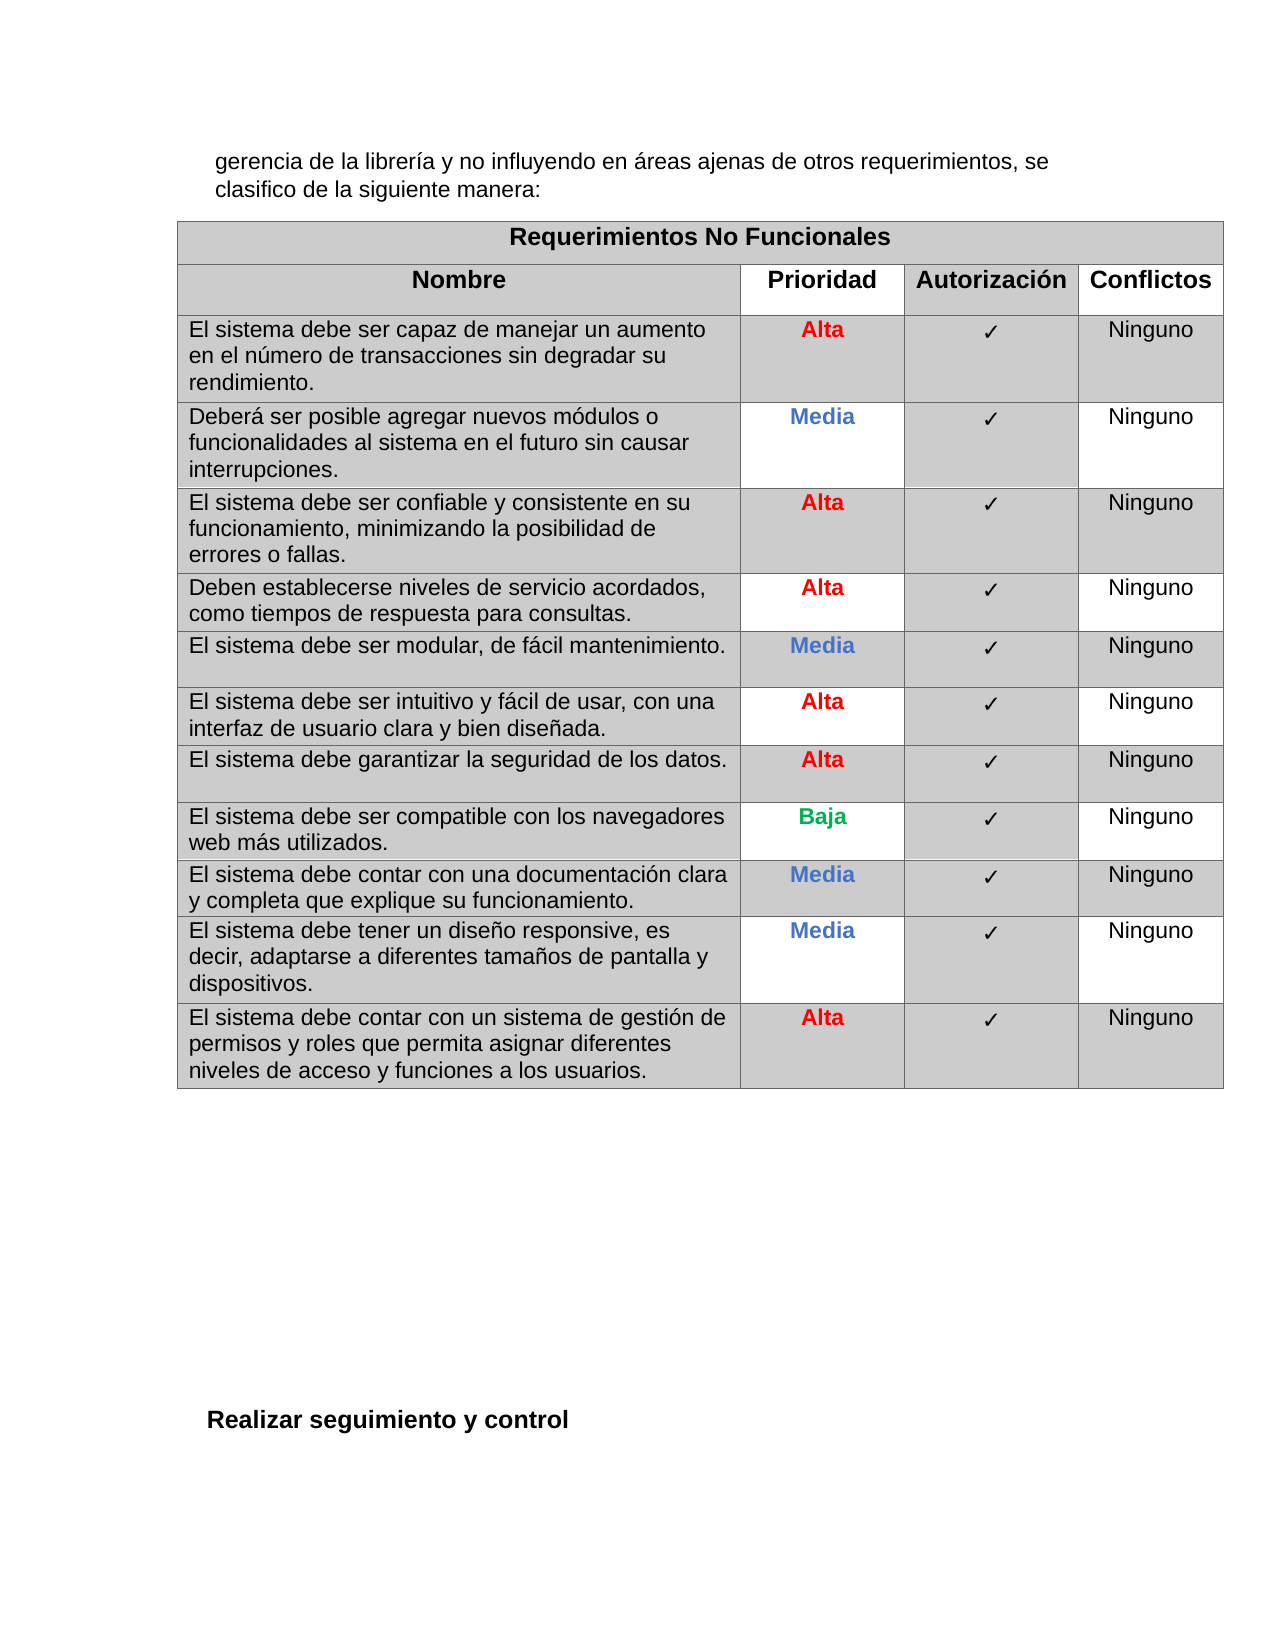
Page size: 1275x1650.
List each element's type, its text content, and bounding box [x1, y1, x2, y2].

table_cell Ninguno [1079, 917, 1223, 1003]
table_cell ✓ [905, 688, 1078, 745]
table_cell ✓ [905, 489, 1078, 573]
table_cell Conflictos [1079, 265, 1223, 315]
table_cell El sistema debe contar con una documentación clara y completa que explique su funcionamiento. [178, 861, 740, 916]
table_cell Ninguno [1079, 403, 1223, 487]
table_cell Alta [741, 574, 904, 631]
table_cell Ninguno [1079, 632, 1223, 687]
table_cell Alta [741, 746, 904, 802]
table_cell El sistema debe contar con un sistema de gestión de permisos y roles que permita asignar diferentes niveles de acceso y funciones a los usuarios. [178, 1004, 740, 1088]
table_cell Ninguno [1079, 574, 1223, 631]
table_cell El sistema debe ser compatible con los navegadores web más utilizados. [178, 803, 740, 859]
table_cell Alta [741, 1004, 904, 1088]
table_cell ✓ [905, 403, 1078, 487]
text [215, 148, 1068, 202]
table_cell Media [741, 917, 904, 1003]
table_cell El sistema debe garantizar la seguridad de los datos. [178, 746, 740, 802]
table_cell El sistema debe ser confiable y consistente en su funcionamiento, minimizando la posibilidad de errores o fallas. [178, 489, 740, 573]
table_cell Ninguno [1079, 316, 1223, 402]
table_cell Ninguno [1079, 489, 1223, 573]
table_cell Media [741, 861, 904, 916]
table_cell Media [741, 403, 904, 487]
table_cell Alta [741, 316, 904, 402]
table_cell Ninguno [1079, 861, 1223, 916]
table_cell ✓ [905, 803, 1078, 859]
table_cell Alta [741, 489, 904, 573]
table_cell Media [741, 632, 904, 687]
table_cell Ninguno [1079, 688, 1223, 745]
table_cell El sistema debe ser modular, de fácil mantenimiento. [178, 632, 740, 687]
table_cell Ninguno [1079, 803, 1223, 859]
table_cell ✓ [905, 861, 1078, 916]
table_cell ✓ [905, 917, 1078, 1003]
table_cell Autorización [905, 265, 1078, 315]
text Realizar seguimiento y control [207, 1405, 1068, 1434]
table_cell Ninguno [1079, 1004, 1223, 1088]
table_cell Nombre [178, 265, 740, 315]
table_cell ✓ [905, 574, 1078, 631]
table_cell ✓ [905, 1004, 1078, 1088]
table_cell Alta [741, 688, 904, 745]
table_cell El sistema debe tener un diseño responsive, es decir, adaptarse a diferentes tamaños de pantalla y dispositivos. [178, 917, 740, 1003]
table_header Requerimientos No Funcionales [178, 222, 1223, 264]
table_cell Ninguno [1079, 746, 1223, 802]
table_cell ✓ [905, 316, 1078, 402]
table_cell El sistema debe ser intuitivo y fácil de usar, con una interfaz de usuario clara y bien diseñada. [178, 688, 740, 745]
table_cell El sistema debe ser capaz de manejar un aumento en el número de transacciones sin degradar su rendimiento. [178, 316, 740, 402]
table_cell Prioridad [741, 265, 904, 315]
table_cell Deben establecerse niveles de servicio acordados, como tiempos de respuesta para consultas. [178, 574, 740, 631]
table_cell ✓ [905, 746, 1078, 802]
table_cell Baja [741, 803, 904, 859]
table_cell Deberá ser posible agregar nuevos módulos o funcionalidades al sistema en el futuro sin causar interrupciones. [178, 403, 740, 487]
table_cell ✓ [905, 632, 1078, 687]
